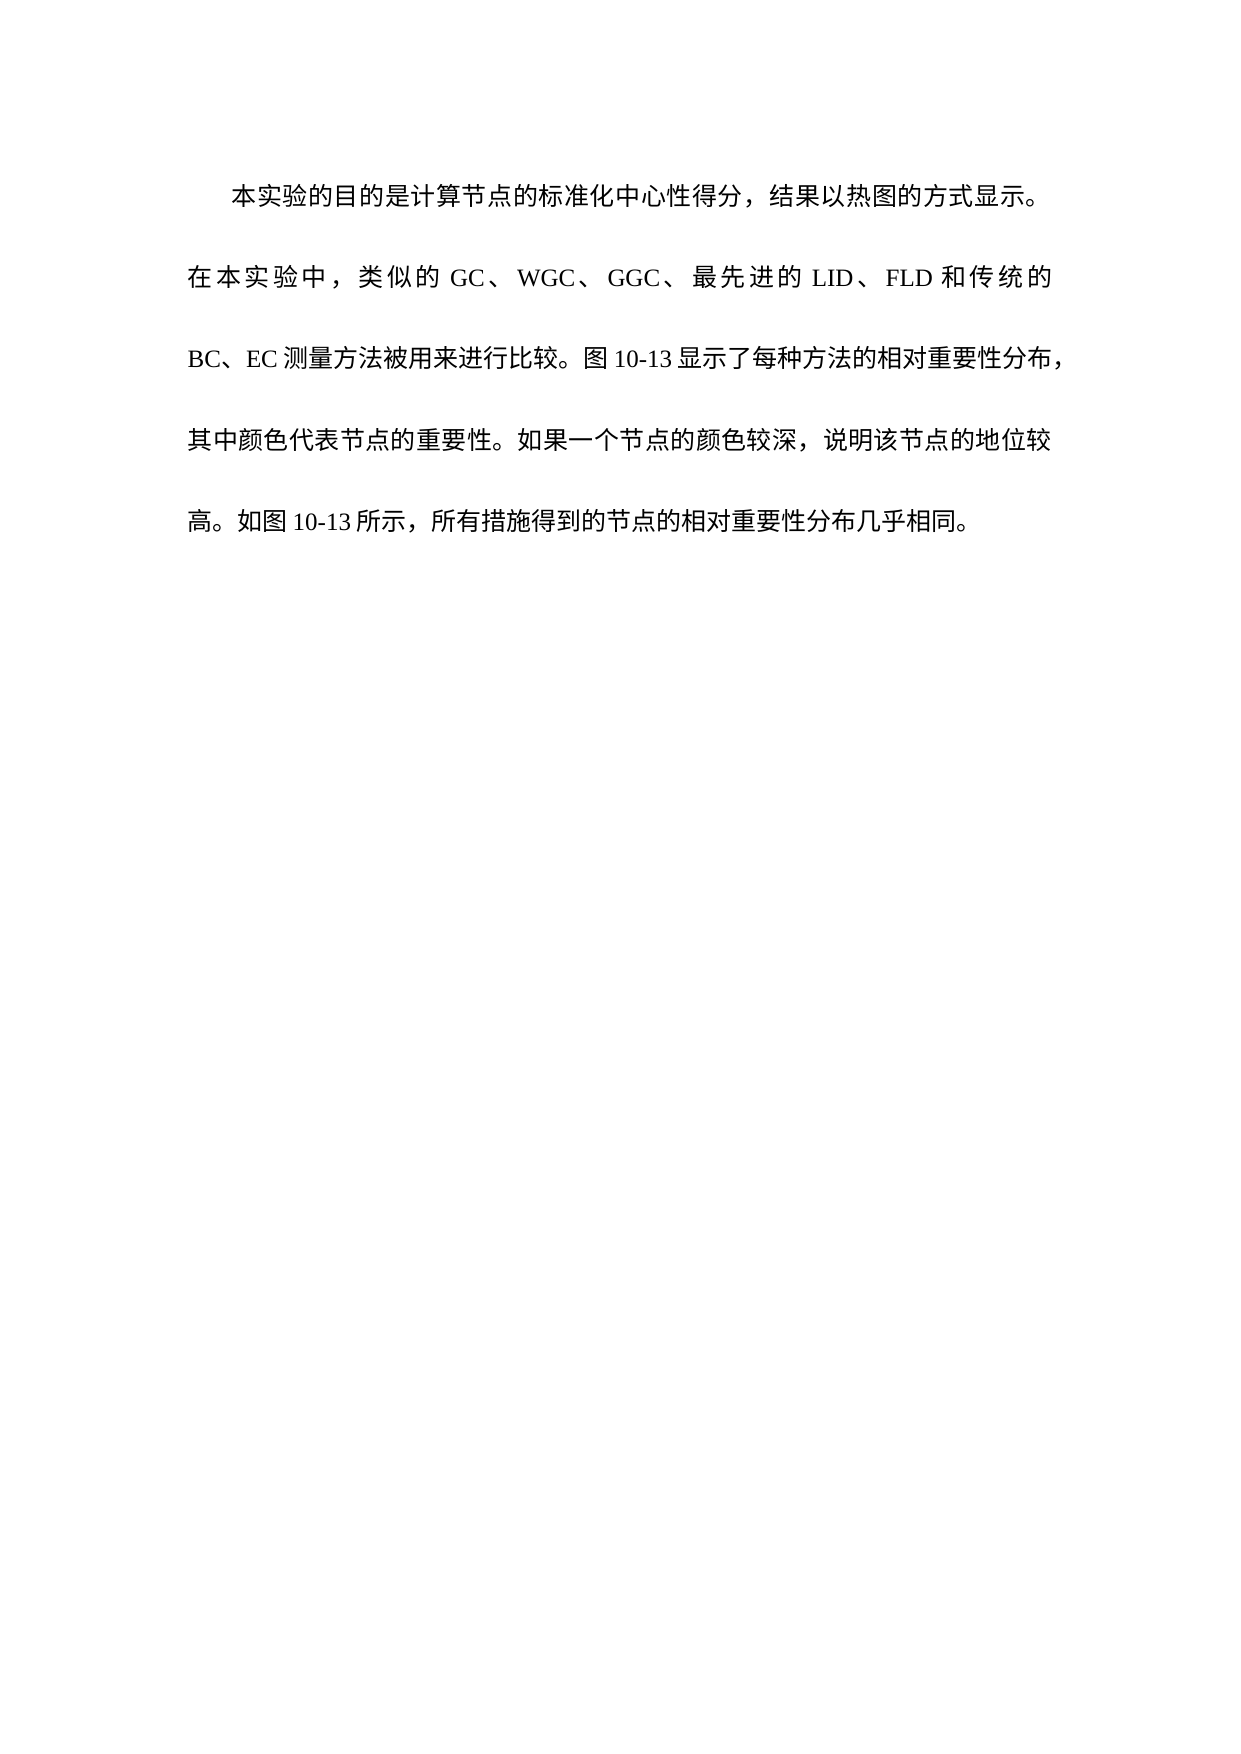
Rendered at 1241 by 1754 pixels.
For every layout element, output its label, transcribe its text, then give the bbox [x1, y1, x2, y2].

text 本实验的目的是计算节点的标准化中心性得分，结果以热图的方式显示。在本实验中，类似的GC、WGC、GGC、最先进的LID、FLD和传统的BC、EC测量方法被用来进行比较。图10-13显示了每种方法的相对重要性分布，其中颜色代表节点的重要性。如果一个节点的颜色较深，说明该节点的地位较高。如图10-13所示，所有措施得到的节点的相对重要性分布几乎相同。 [187, 162, 1053, 552]
